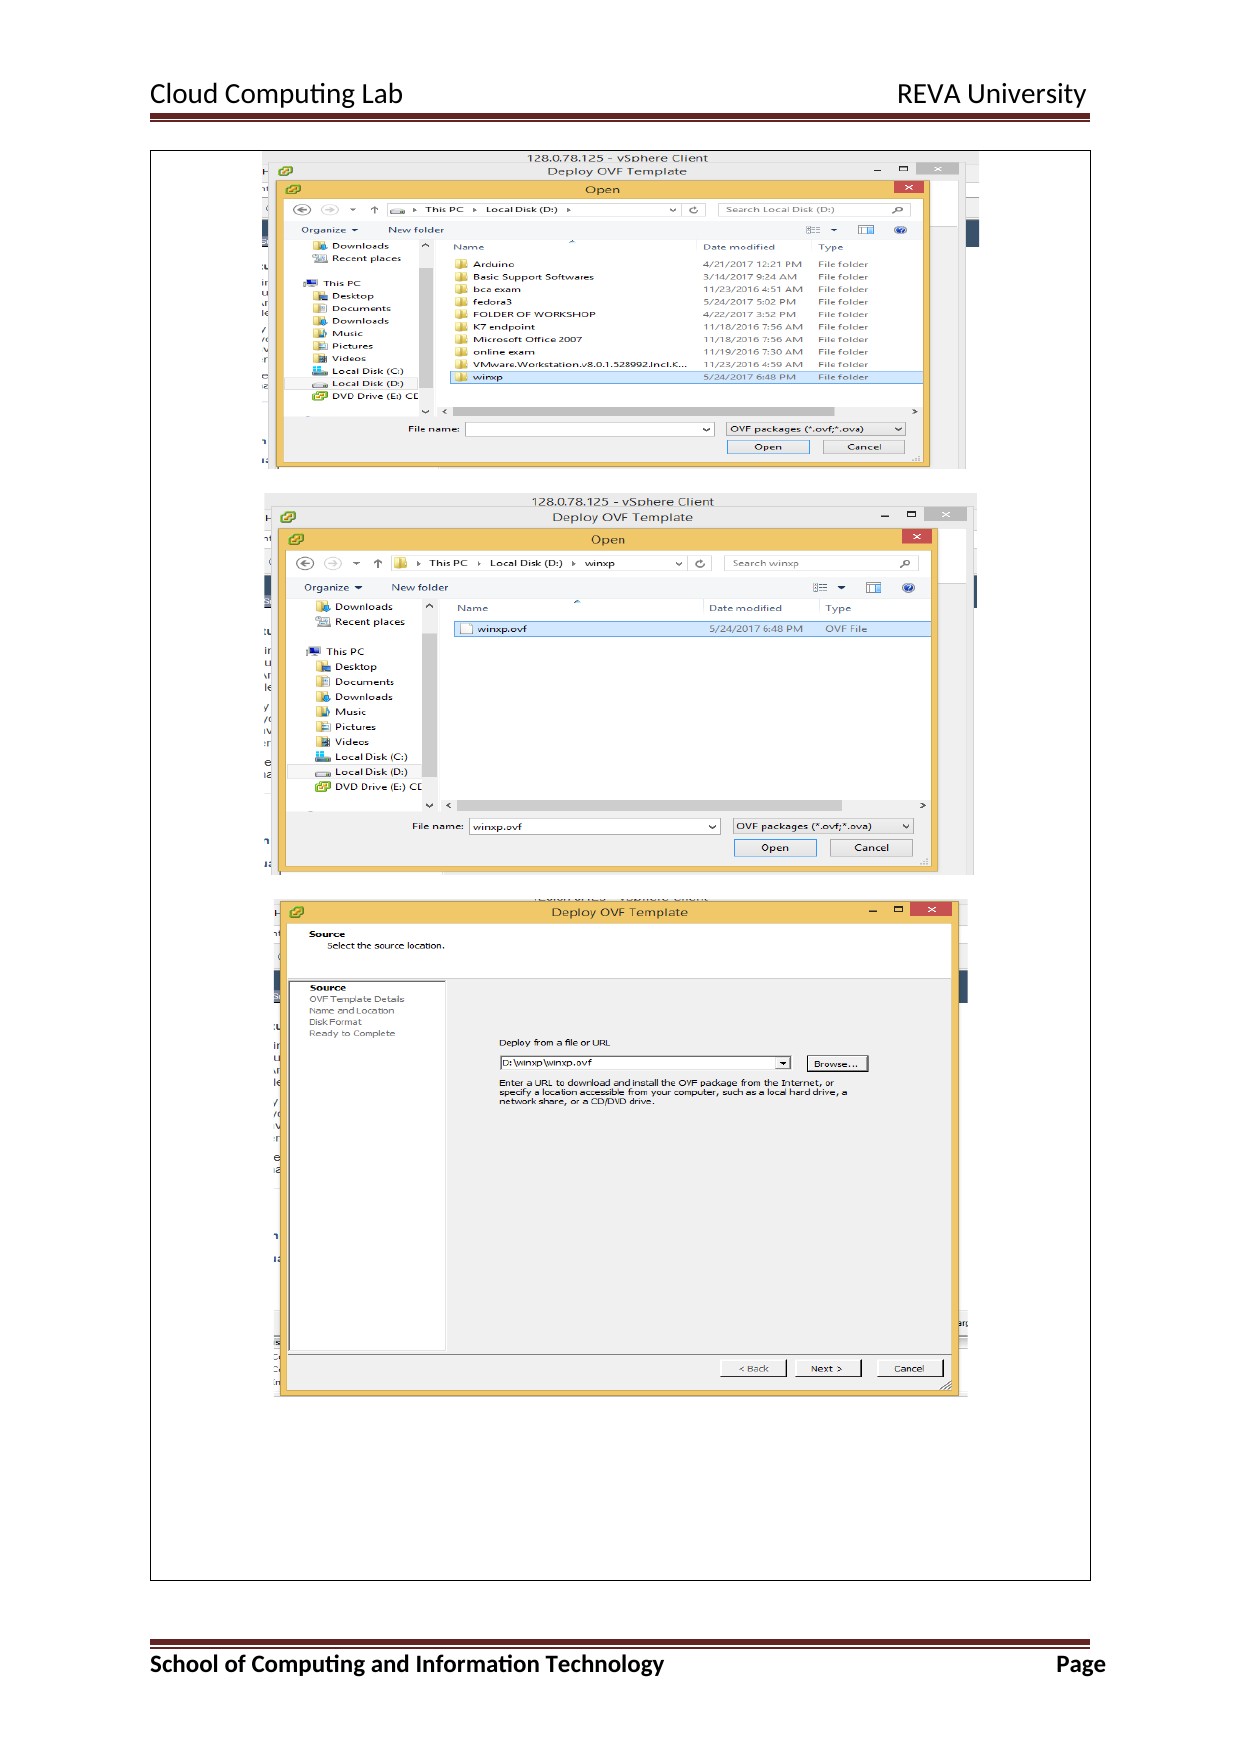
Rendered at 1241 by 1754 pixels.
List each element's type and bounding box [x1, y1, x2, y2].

picture [264, 493, 977, 875]
picture [273, 899, 968, 1397]
picture [262, 151, 980, 469]
table_cell [151, 151, 1090, 1580]
